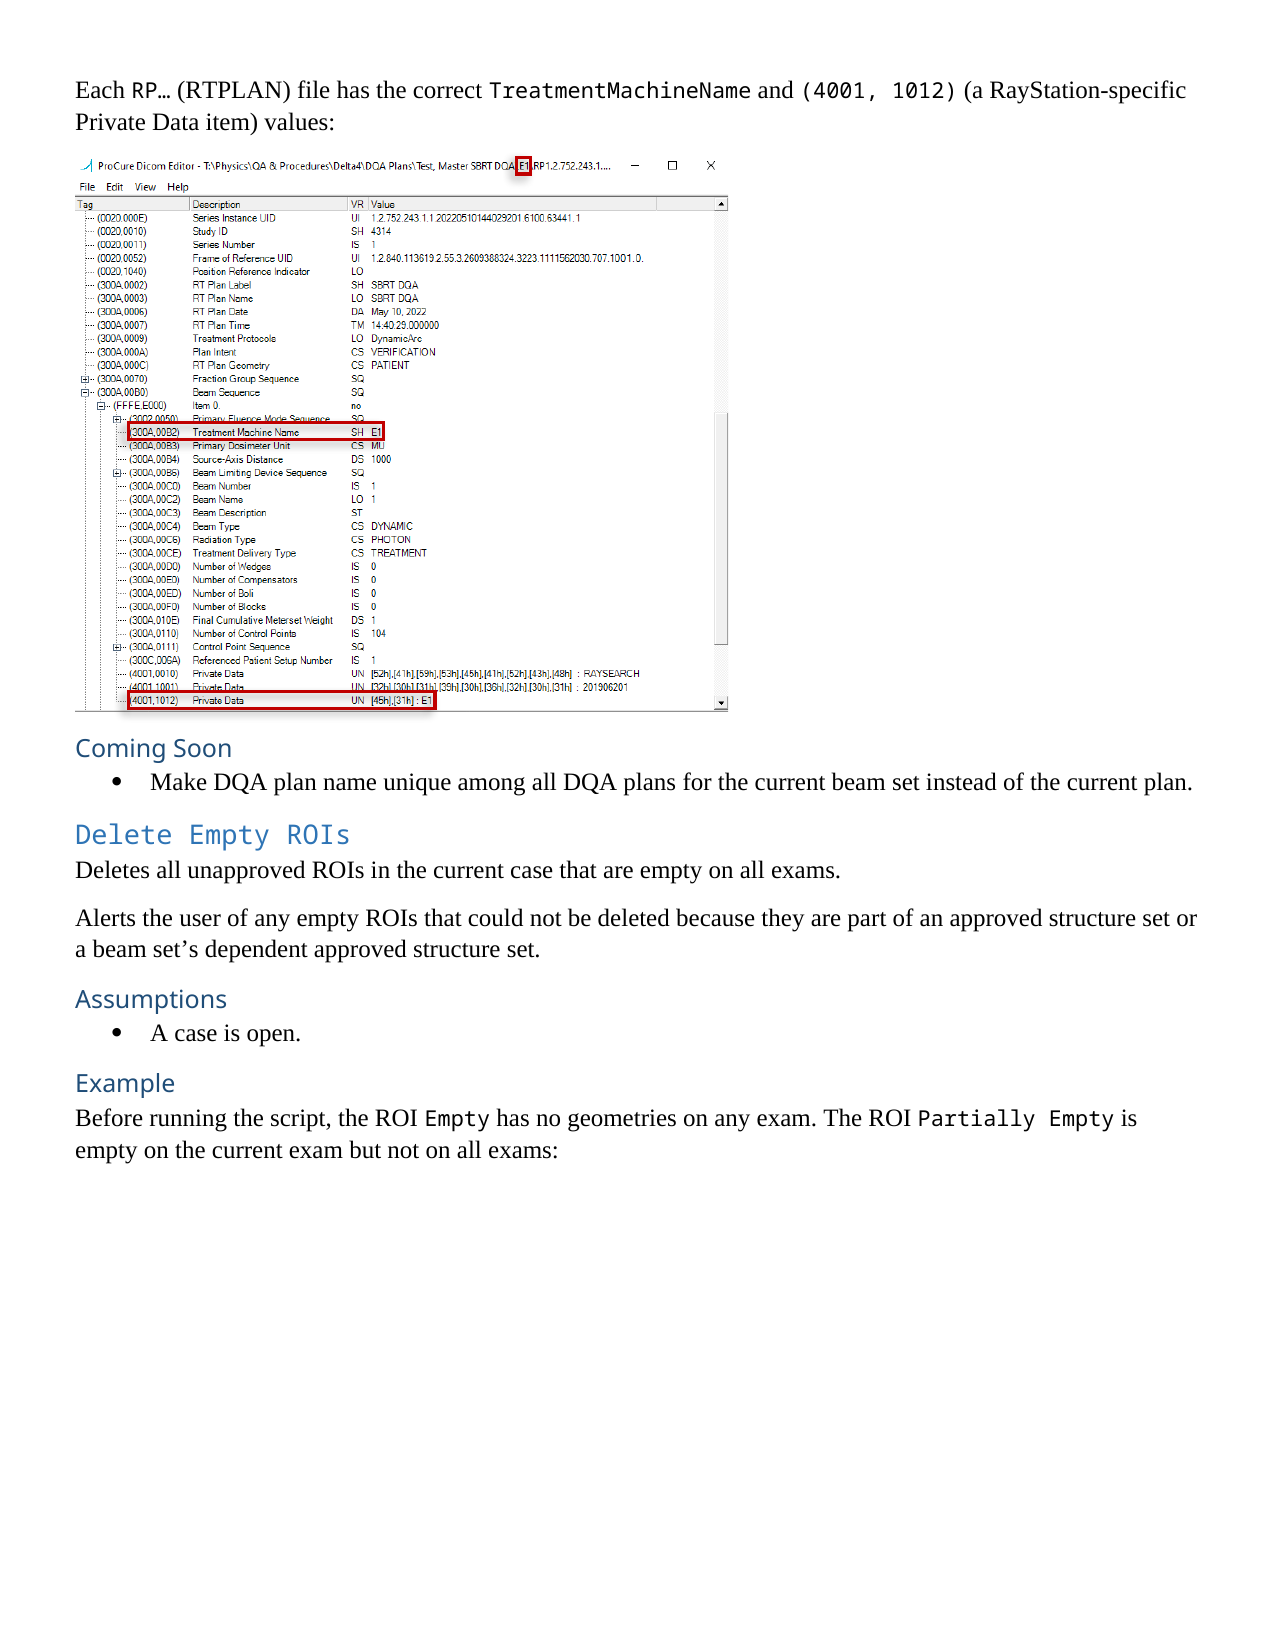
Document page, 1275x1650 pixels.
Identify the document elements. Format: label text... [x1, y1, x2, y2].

subtitle Delete Empty ROIs [75, 815, 1200, 852]
text Each RP… (RTPLAN) file has the correct TreatmentMachineName and (4001, 1012) (a RayStation-specific Private Data item) values: [75, 75, 1200, 136]
list A case is open. [112, 1018, 1200, 1047]
text Alerts the user of any empty ROIs that could not be deleted because they are part of an approved structure set or a beam set’s dependent approved structure set. [75, 903, 1200, 962]
subtitle Coming Soon [75, 731, 1200, 765]
text Before running the script, the ROI Empty has no geometries on any exam. The ROI Partially Empty is empty on the current exam but not on all exams: [75, 1103, 1200, 1163]
picture [75, 154, 729, 712]
list Make DQA plan name unique among all DQA plans for the current beam set instead of the current plan. [112, 767, 1200, 796]
text Deletes all unapproved ROIs in the current case that are empty on all exams. [75, 855, 1200, 884]
subtitle Example [75, 1066, 1200, 1100]
subtitle Assumptions [75, 981, 1200, 1016]
